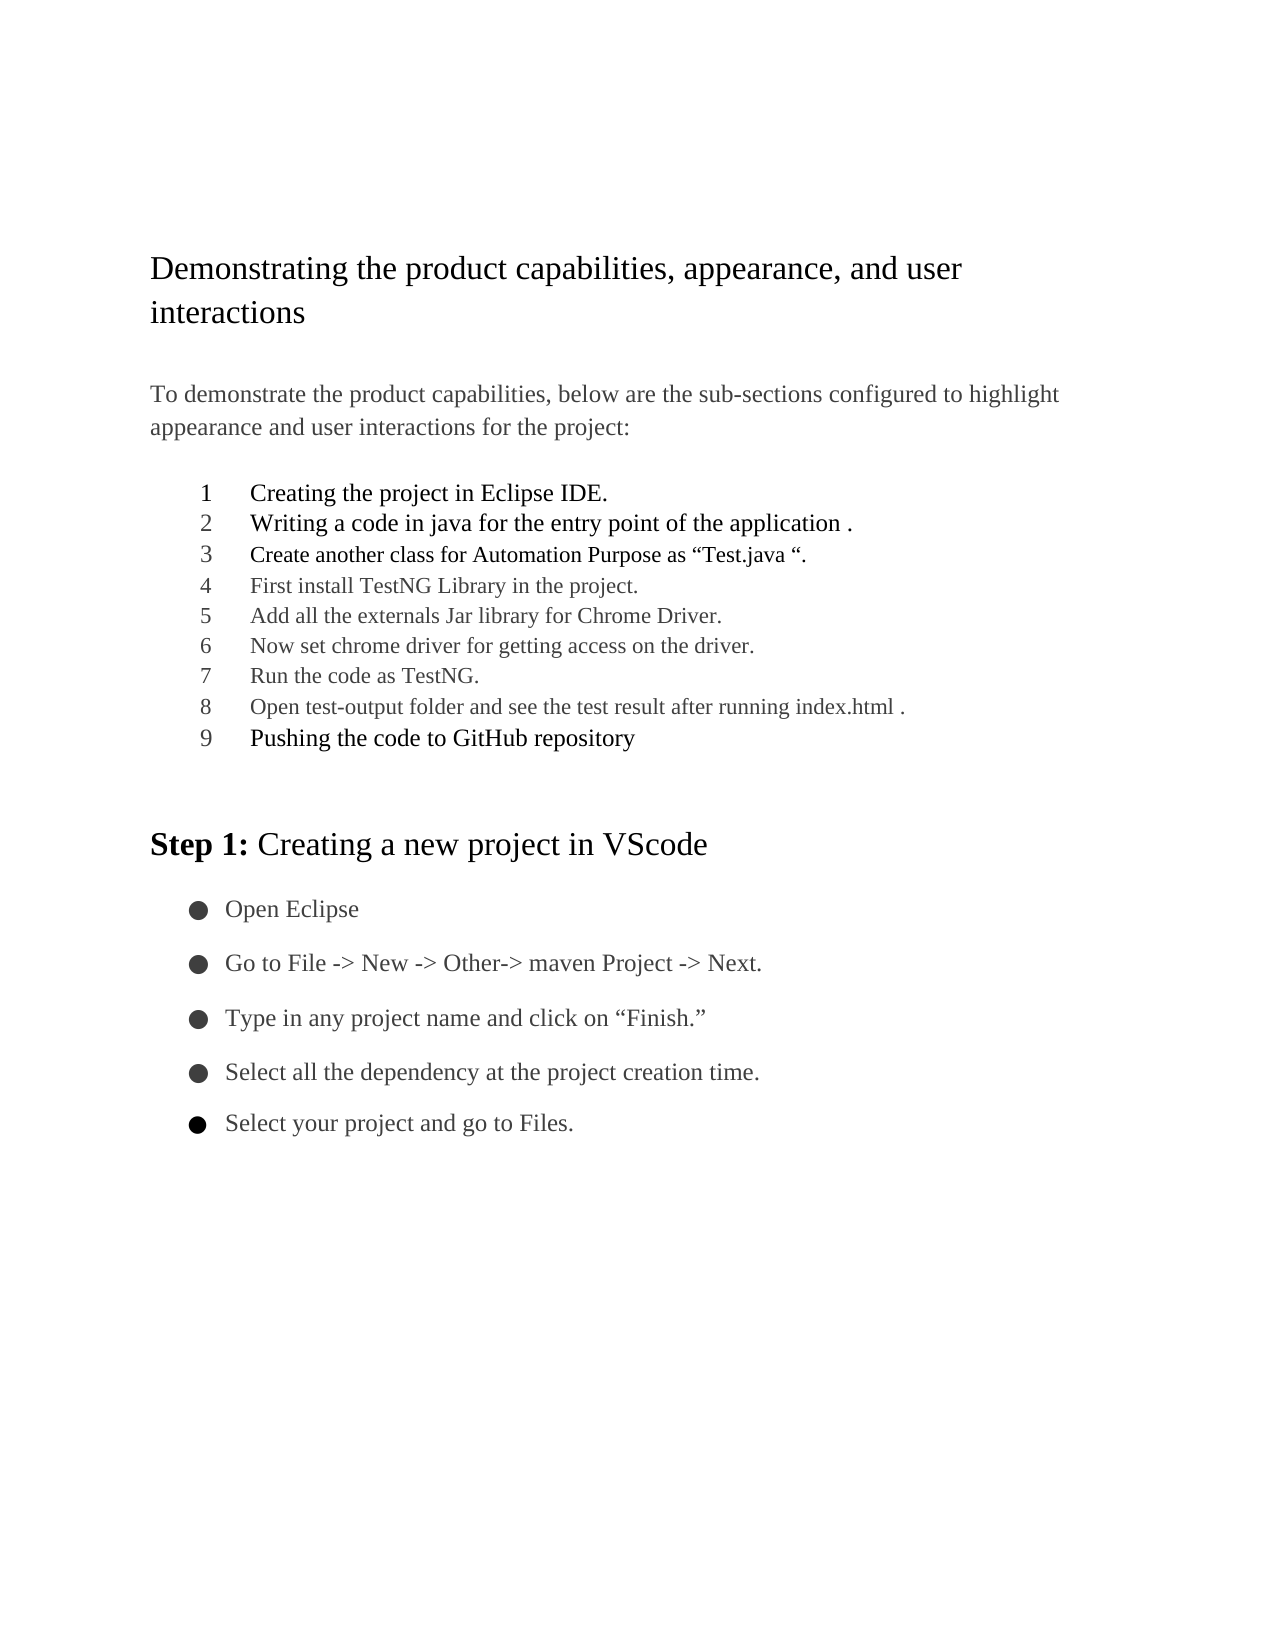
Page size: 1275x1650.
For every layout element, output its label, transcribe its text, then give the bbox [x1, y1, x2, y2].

text To demonstrate the product capabilities, below are the sub-sections configured to highlight appearance and user interactions for the project: [150, 379, 1125, 441]
list Run the code as TestNG. [200, 662, 1125, 689]
list Now set chrome driver for getting access on the driver. [200, 632, 1125, 659]
list Open Eclipse [187, 880, 1125, 932]
list Pushing the code to GitHub repository [200, 723, 1125, 752]
list Select all the dependency at the project creation time. [187, 1043, 1125, 1094]
list First install TestNG Library in the project. [200, 572, 1125, 598]
list Type in any project name and click on “Finish.” [187, 989, 1125, 1040]
list Go to File -> New -> Other-> maven Project -> Next. [187, 935, 1125, 986]
list Add all the externals Jar library for Chrome Driver. [200, 602, 1125, 628]
list Open test-output folder and see the test result after running index.html . [200, 693, 1125, 719]
subtitle Step 1: Creating a new project in VScode [150, 824, 1125, 862]
list Create another class for Automation Purpose as “Test.java “. [200, 539, 1125, 568]
list Select your project and go to Files. [187, 1097, 1125, 1144]
subtitle Demonstrating the product capabilities, appearance, and user interactions [150, 248, 1125, 331]
list Writing a code in java for the entry point of the application . [200, 508, 1125, 537]
list Creating the project in Eclipse IDE. [200, 478, 1125, 507]
